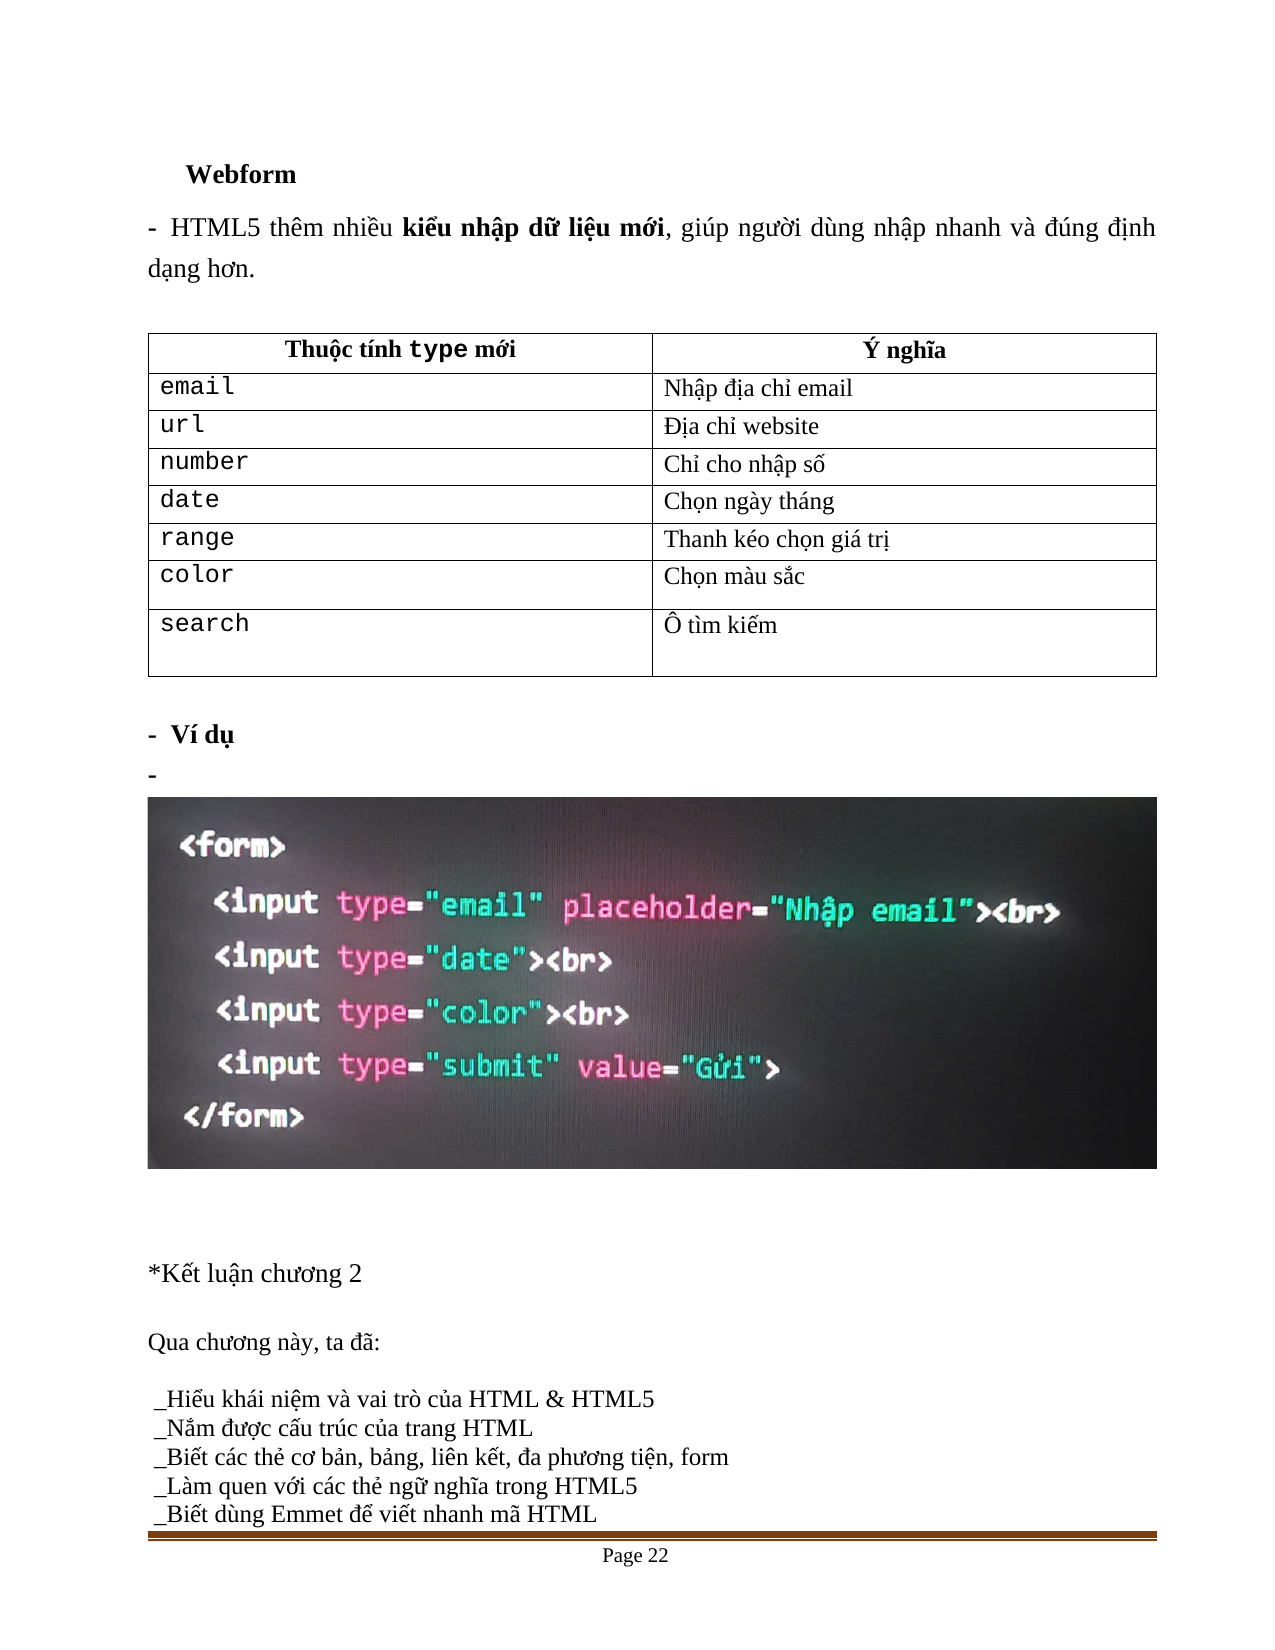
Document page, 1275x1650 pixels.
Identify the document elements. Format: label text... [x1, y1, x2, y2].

table_cell range [149, 524, 652, 560]
text Qua chương này, ta đã: [148, 1327, 1157, 1355]
picture [147, 797, 1157, 1169]
table_cell Địa chỉ website [653, 411, 1156, 448]
list *Kết luận chương 2 [148, 1257, 1157, 1288]
text _Hiểu khái niệm và vai trò của HTML & HTML5 _Nắm được cấu trúc của trang HTML _Biết các thẻ cơ bản, bảng, liên kết, đa phương tiện, form _Làm quen với các thẻ ngữ nghĩa trong HTML5 _Biết dùng Emmet để viết nhanh mã HTML [148, 1384, 1157, 1528]
table_cell date [149, 486, 652, 523]
list HTML5 thêm nhiều kiểu nhập dữ liệu mới, giúp người dùng nhập nhanh và đúng định dạng hơn. [148, 211, 1157, 283]
table_cell email [149, 374, 652, 410]
table_cell search [149, 610, 652, 676]
table_cell Nhập địa chỉ email [653, 374, 1156, 410]
list Ví dụ [148, 718, 1157, 749]
table_cell Chọn ngày tháng [653, 486, 1156, 523]
table_cell color [149, 561, 652, 609]
table_cell Chỉ cho nhập số [653, 449, 1156, 485]
table_cell number [149, 449, 652, 485]
table_cell url [149, 411, 652, 448]
table_header Ý nghĩa [653, 334, 1156, 372]
table_cell Thanh kéo chọn giá trị [653, 524, 1156, 560]
text Webform [185, 158, 1157, 190]
table_cell Chọn màu sắc [653, 561, 1156, 609]
table_cell Ô tìm kiếm [653, 610, 1156, 676]
table_header Thuộc tính type mới [149, 334, 652, 372]
